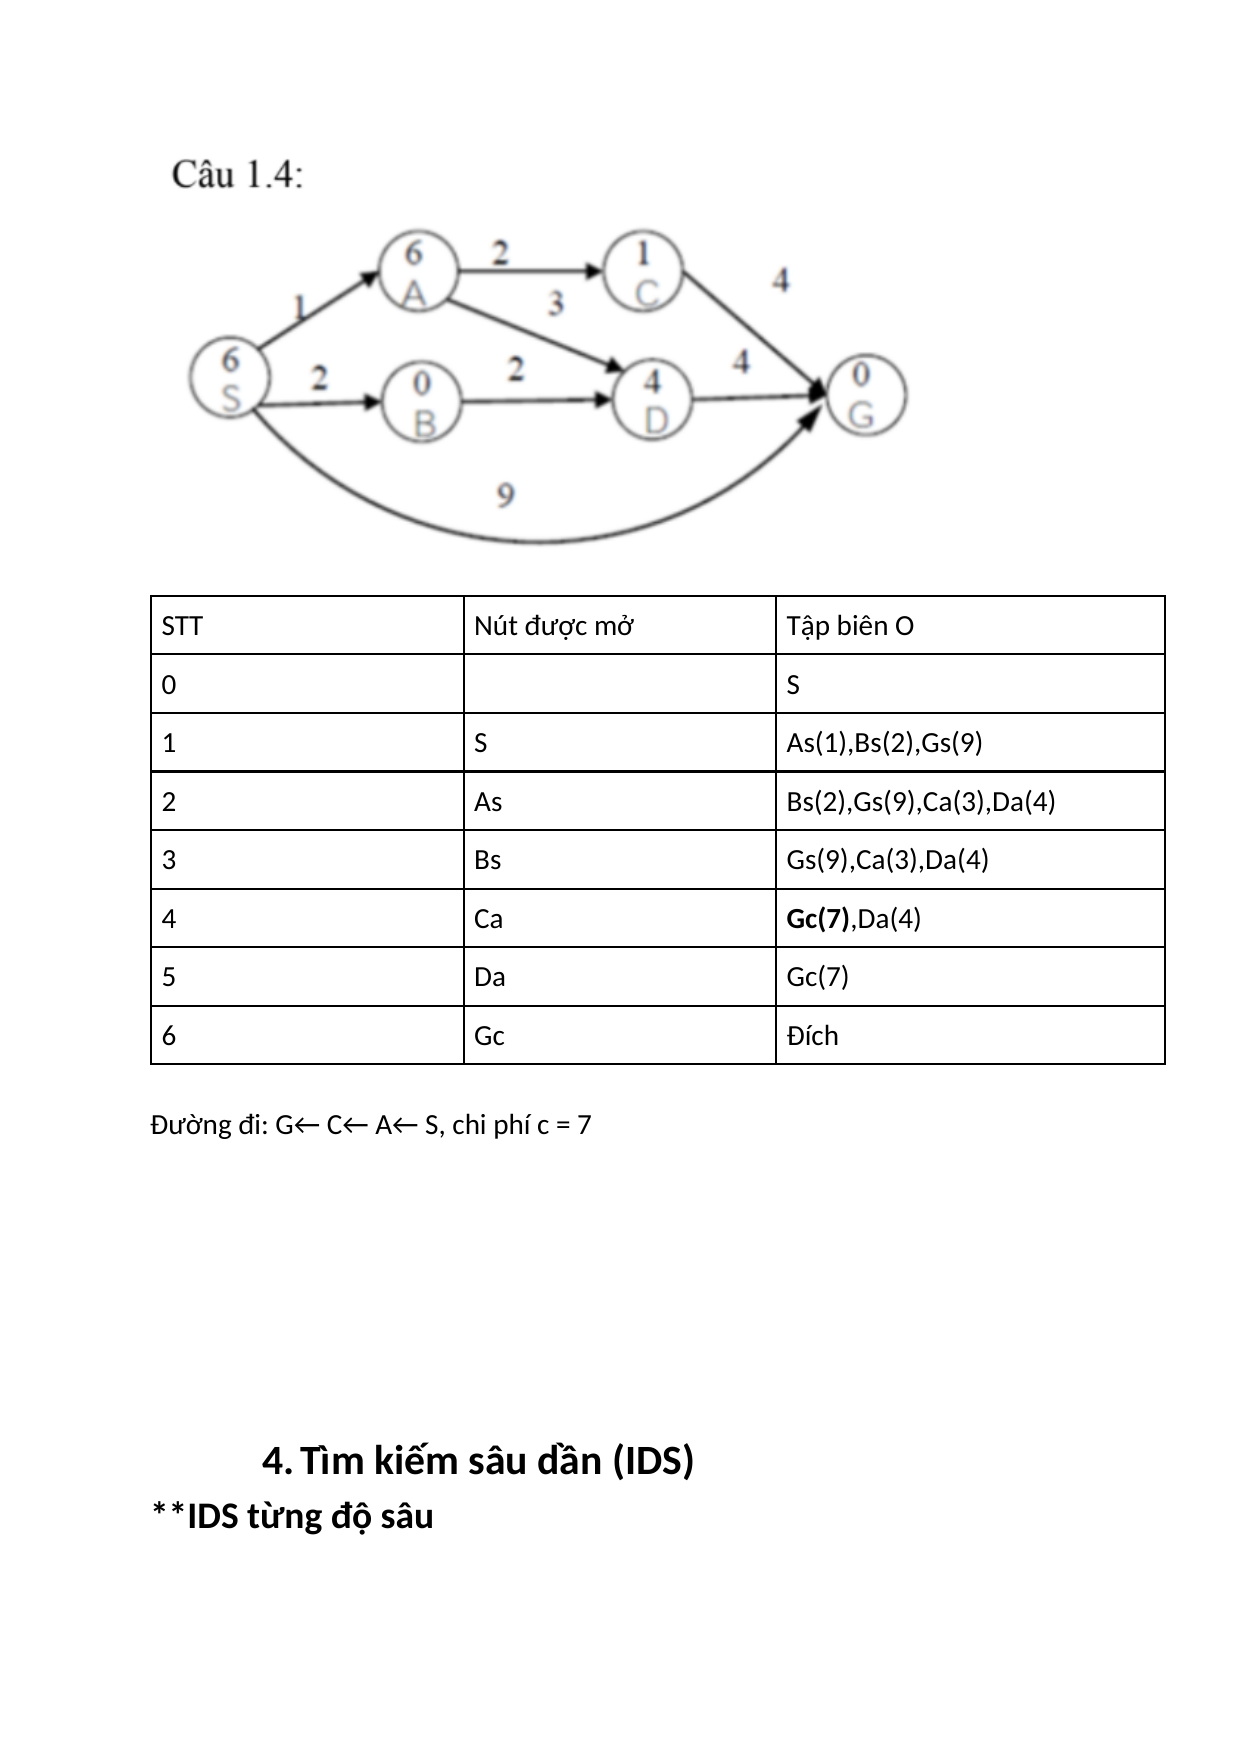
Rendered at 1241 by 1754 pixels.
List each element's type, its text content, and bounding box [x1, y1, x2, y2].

table_cell Gc(7) [777, 948, 1164, 1004]
table_cell 0 [152, 655, 463, 712]
table_cell 2 [152, 773, 463, 829]
table_cell S [777, 655, 1164, 712]
table_header Tập biên O [777, 597, 1164, 653]
table_cell Ca [465, 890, 775, 946]
table_cell Gc(7),Da(4) [777, 890, 1164, 946]
table_cell 4 [152, 890, 463, 946]
table_header STT [152, 597, 463, 653]
table_cell Gs(9),Ca(3),Da(4) [777, 831, 1164, 887]
table_cell S [465, 714, 775, 770]
table_cell 1 [152, 714, 463, 770]
table_header Nút được mở [465, 597, 775, 653]
table_cell Đích [777, 1007, 1164, 1063]
text Đường đi: G← C← A← S, chi phí c = 7 [150, 1106, 1090, 1142]
table_cell 3 [152, 831, 463, 887]
table_cell Gc [465, 1007, 775, 1063]
table_cell As(1),Bs(2),Gs(9) [777, 714, 1164, 770]
table_cell As [465, 773, 775, 829]
list Tìm kiếm sâu dần (IDS) [262, 1434, 1090, 1484]
table_cell [465, 655, 775, 712]
table_cell Bs(2),Gs(9),Ca(3),Da(4) [777, 773, 1164, 829]
table_cell 6 [152, 1007, 463, 1063]
table_cell 5 [152, 948, 463, 1004]
table_cell Bs [465, 831, 775, 887]
table_cell Da [465, 948, 775, 1004]
picture [150, 150, 1091, 550]
text **IDS từng độ sâu [150, 1492, 1090, 1538]
